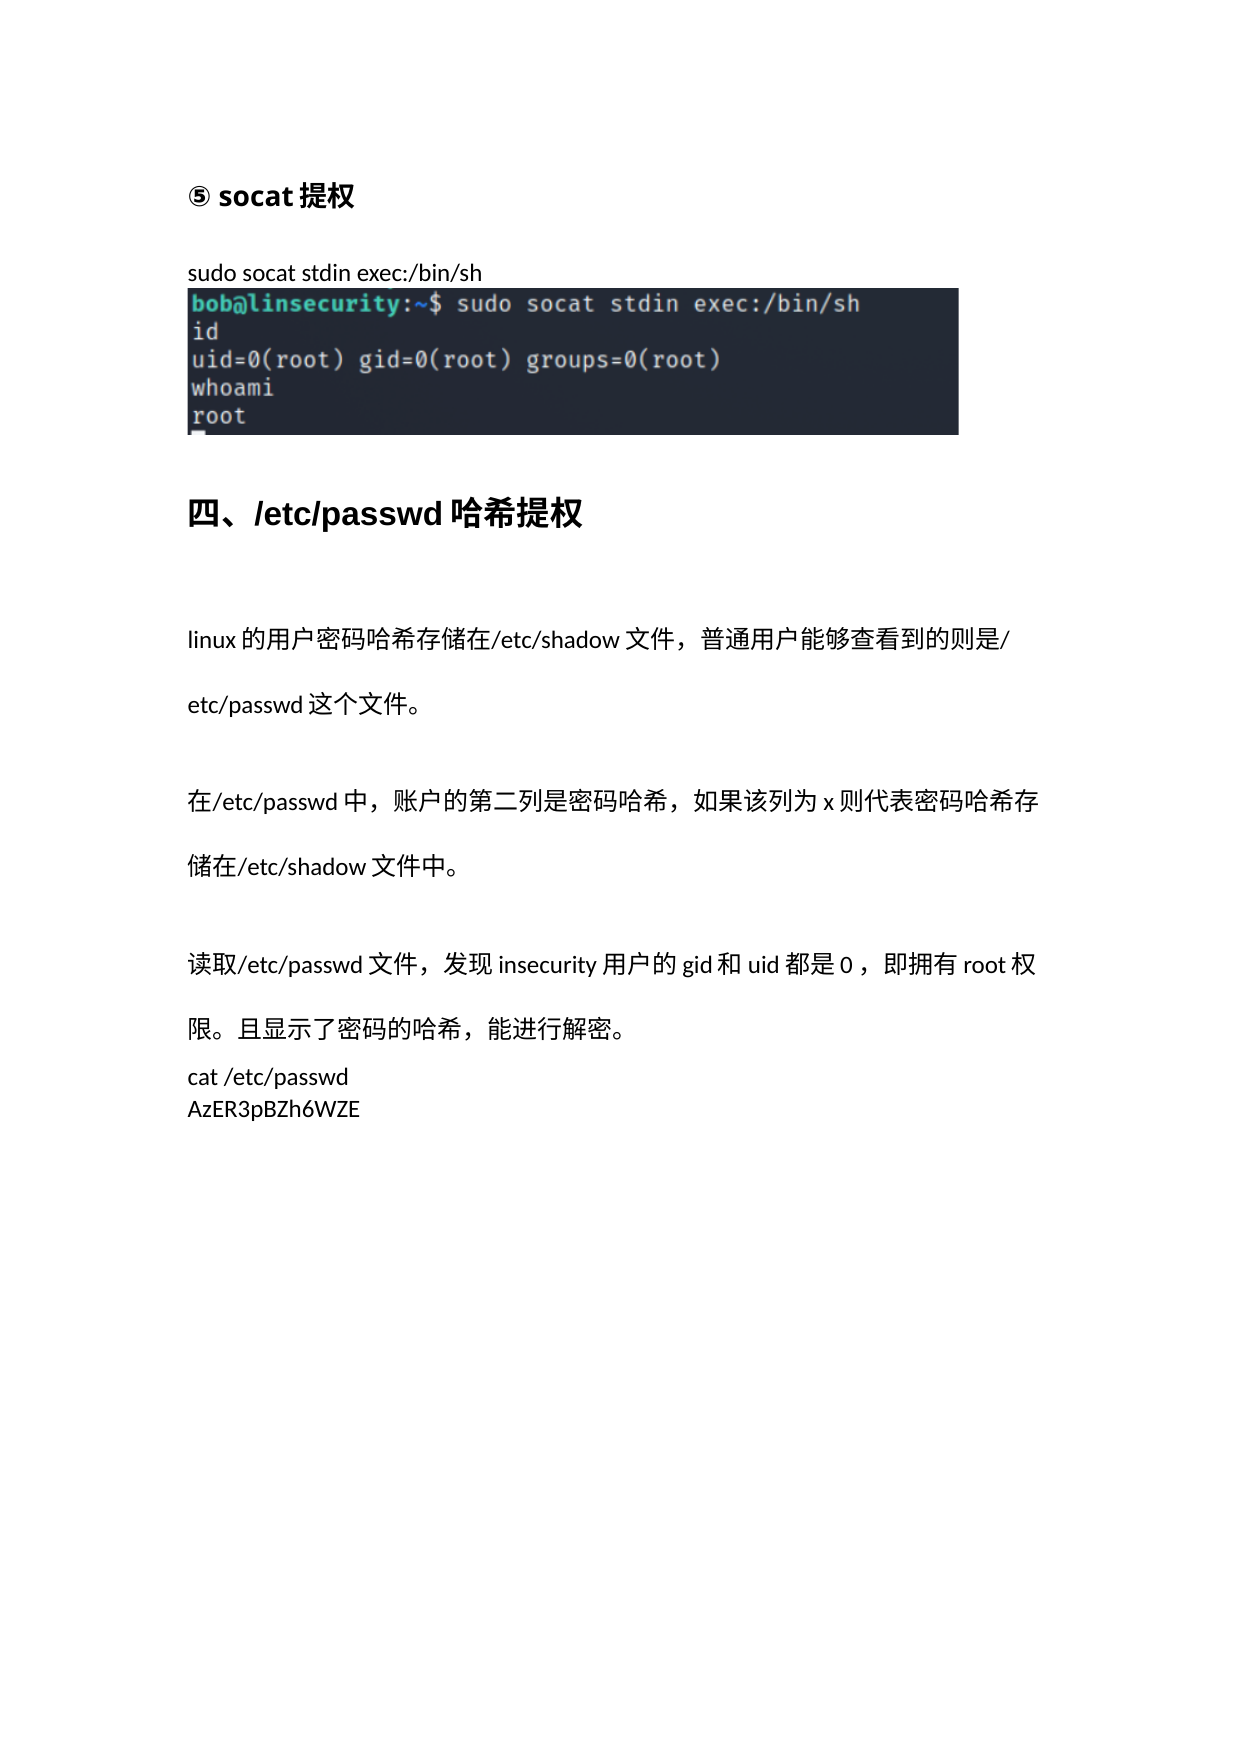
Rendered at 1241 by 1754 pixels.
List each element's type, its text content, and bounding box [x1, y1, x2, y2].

subtitle 四、/etc/passwd哈希提权 [187, 478, 1053, 543]
text 在/etc/passwd中，账户的第二列是密码哈希，如果该列为x则代表密码哈希存储在/etc/shadow文件中。 [187, 767, 1053, 897]
text sudo socat stdin exec:/bin/sh [187, 256, 1053, 289]
subtitle ⑤ socat提权 [187, 162, 1053, 227]
text 读取/etc/passwd文件，发现insecurity用户的gid和uid都是0 ，即拥有root权限。且显示了密码的哈希，能进行解密。 [187, 930, 1053, 1060]
text cat /etc/passwd [187, 1060, 1053, 1092]
text AzER3pBZh6WZE [187, 1092, 1053, 1125]
text linux的用户密码哈希存储在/etc/shadow文件，普通用户能够查看到的则是/etc/passwd这个文件。 [187, 605, 1053, 735]
picture [187, 288, 959, 435]
